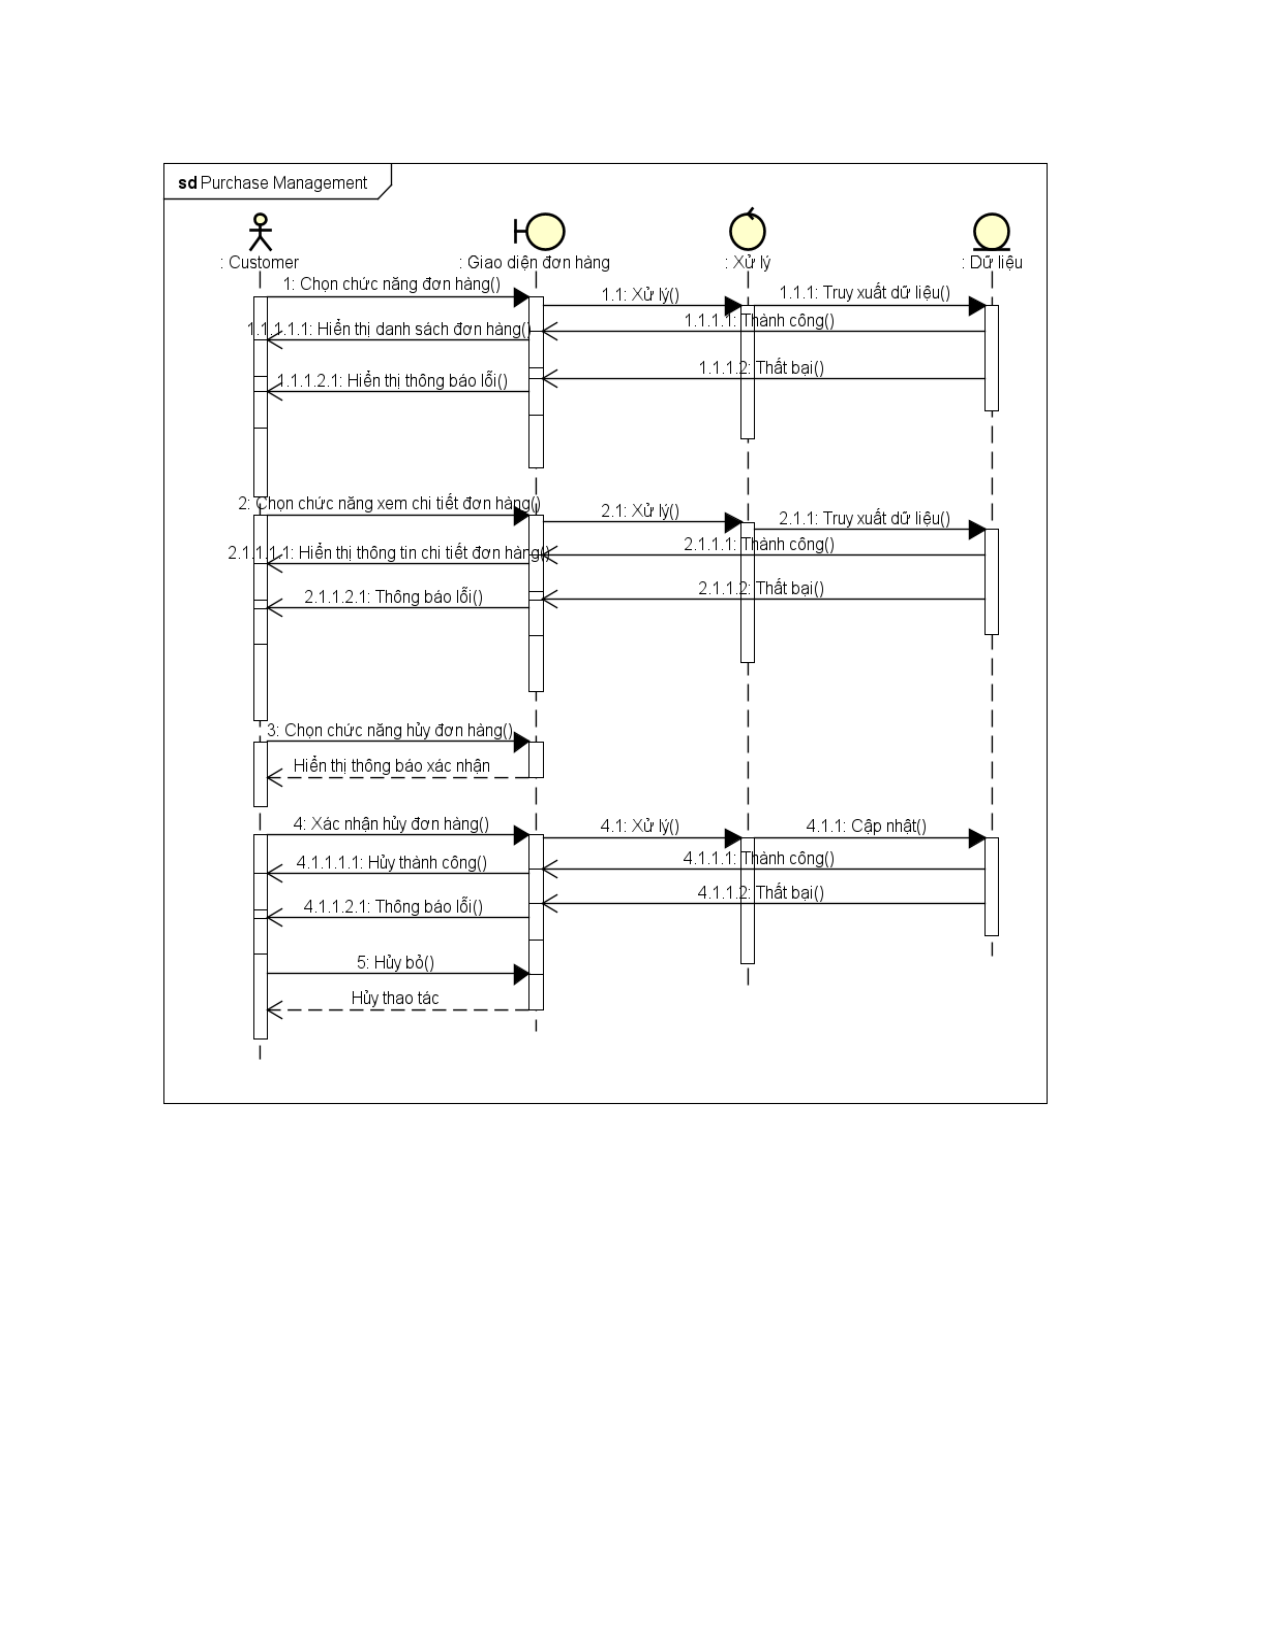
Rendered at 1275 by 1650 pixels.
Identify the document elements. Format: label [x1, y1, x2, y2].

picture [150, 150, 1060, 1117]
